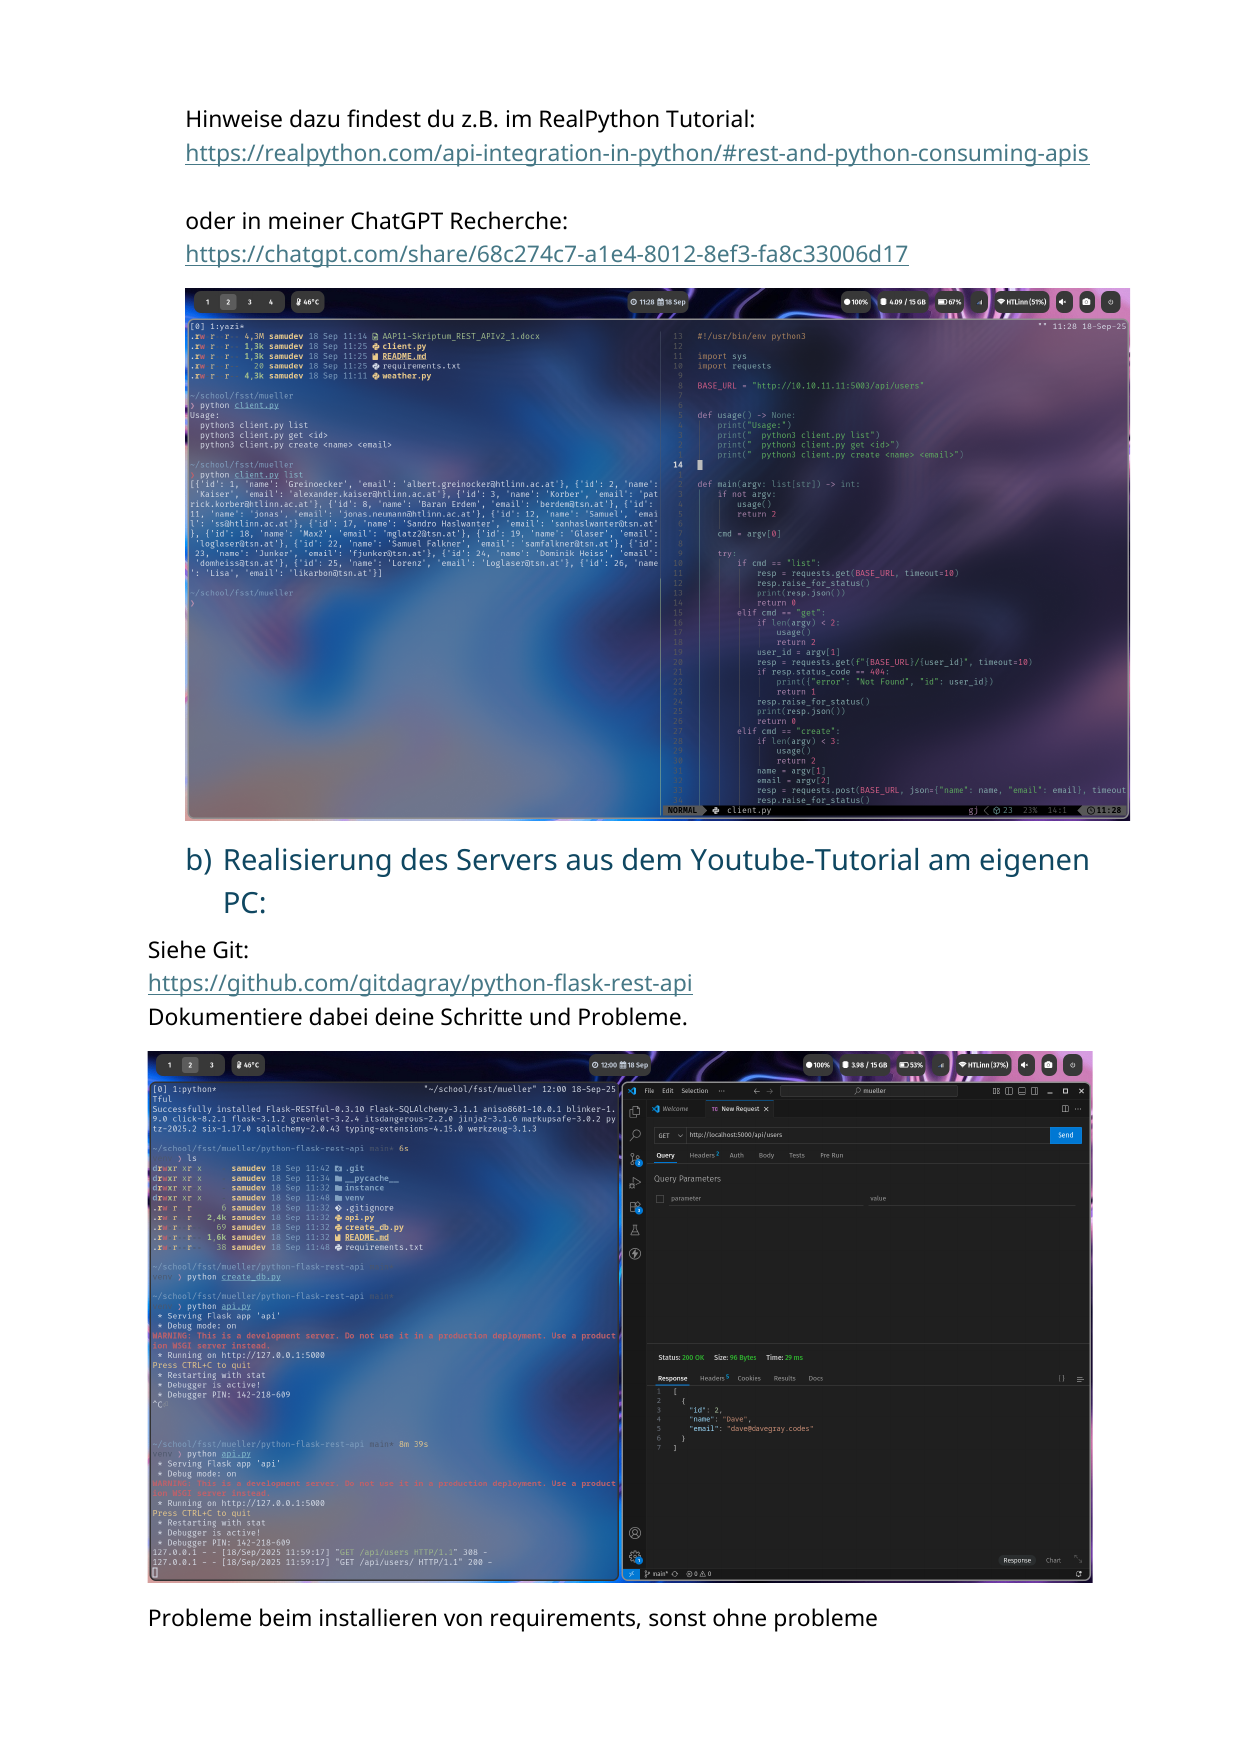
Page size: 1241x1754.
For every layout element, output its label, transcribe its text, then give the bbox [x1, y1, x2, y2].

picture [185, 288, 1130, 821]
subtitle Realisierung des Servers aus dem Youtube-Tutorial am eigenen PC: [185, 839, 1093, 922]
text Probleme beim installieren von requirements, sonst ohne probleme [148, 1602, 1093, 1633]
text Siehe Git: https://github.com/gitdagray/python-flask-rest-api Dokumentiere dabei deine Schritte und Probleme. [148, 933, 1093, 1032]
picture [147, 1051, 1093, 1583]
text Hinweise dazu findest du z.B. im RealPython Tutorial: https://realpython.com/api-integration-in-python/#rest-and-python-consuming-apis oder in meiner ChatGPT Recherche: https://chatgpt.com/share/68c274c7-a1e4-8012-8ef3-fa8c33006d17 [185, 103, 1093, 270]
